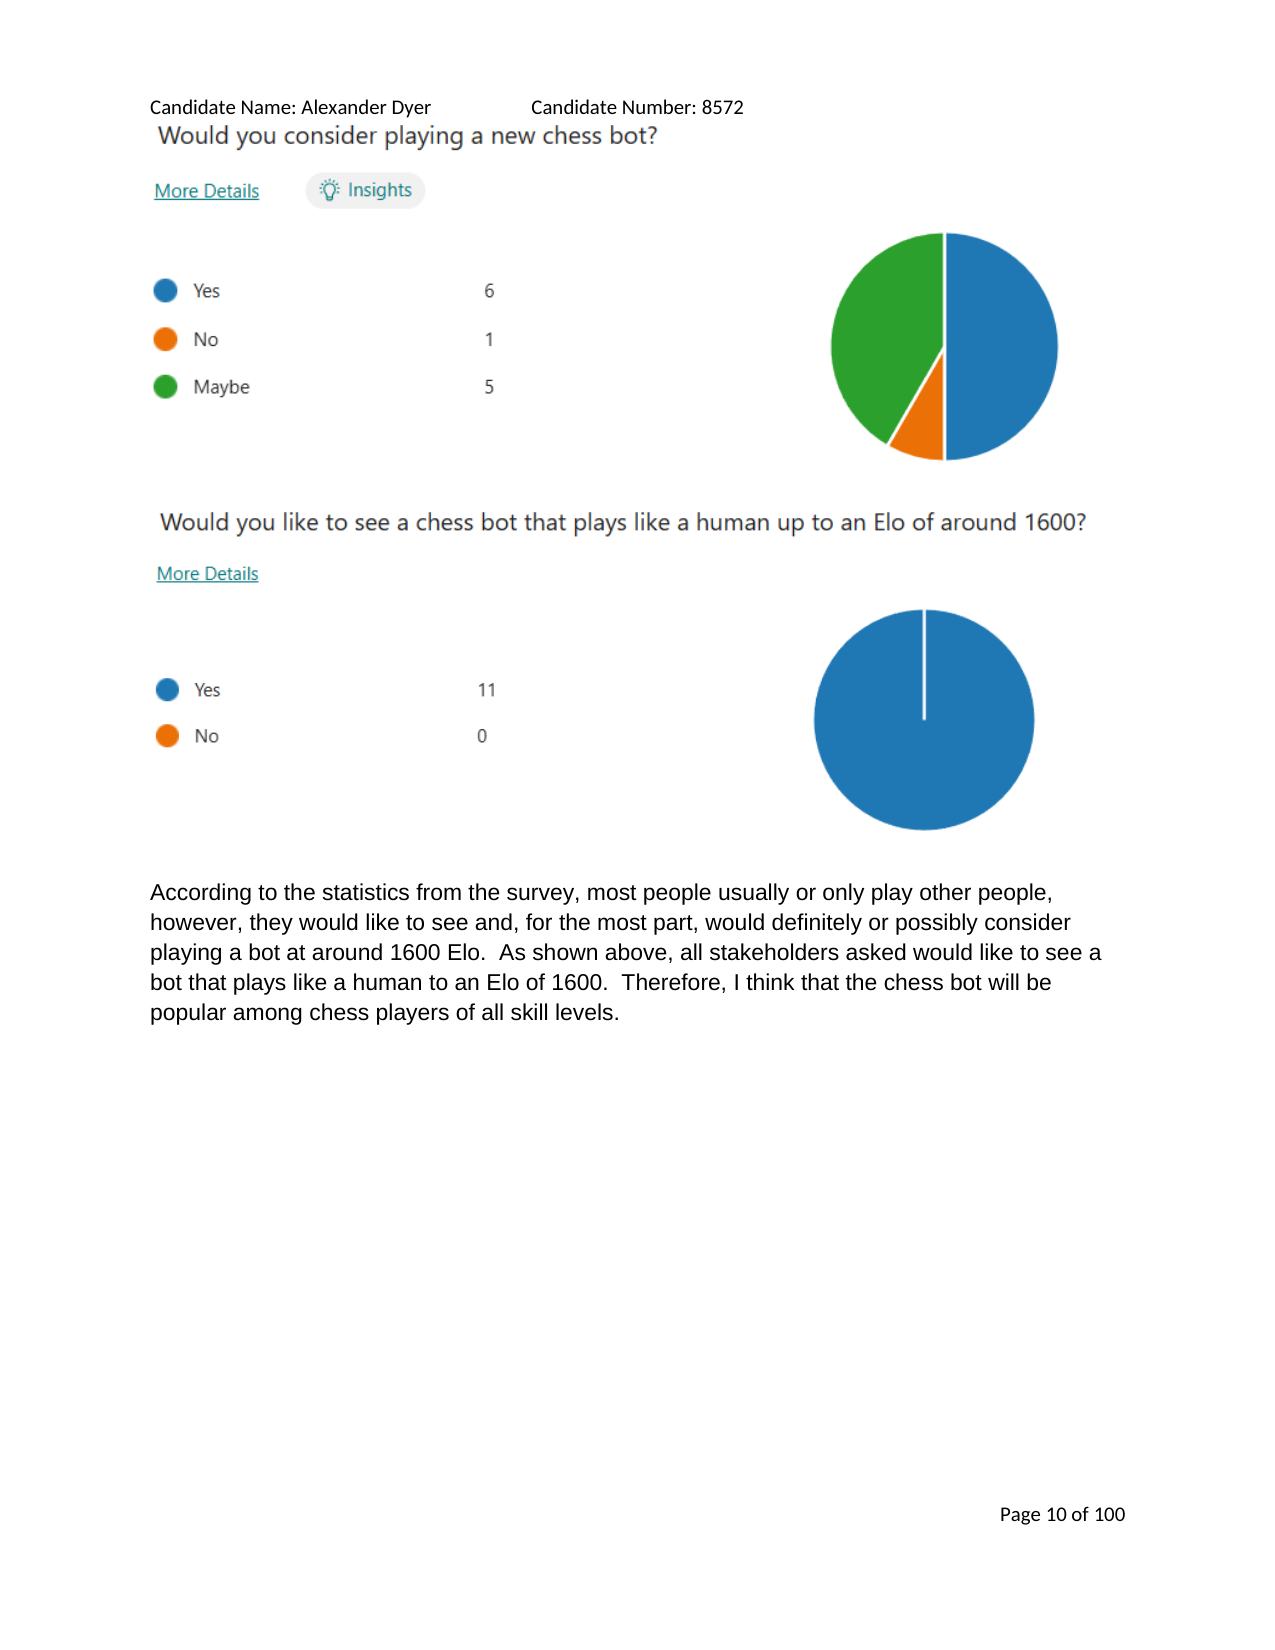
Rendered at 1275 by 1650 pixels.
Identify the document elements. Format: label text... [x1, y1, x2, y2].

picture [150, 505, 1125, 854]
picture [150, 120, 1125, 481]
text According to the statistics from the survey, most people usually or only play other people, however, they would like to see and, for the most part, would definitely or possibly consider playing a bot at around 1600 Elo. As shown above, all stakeholders asked would like to see a bot that plays like a human to an Elo of 1600. Therefore, I think that the chess bot will be popular among chess players of all skill levels. [150, 878, 1125, 1026]
